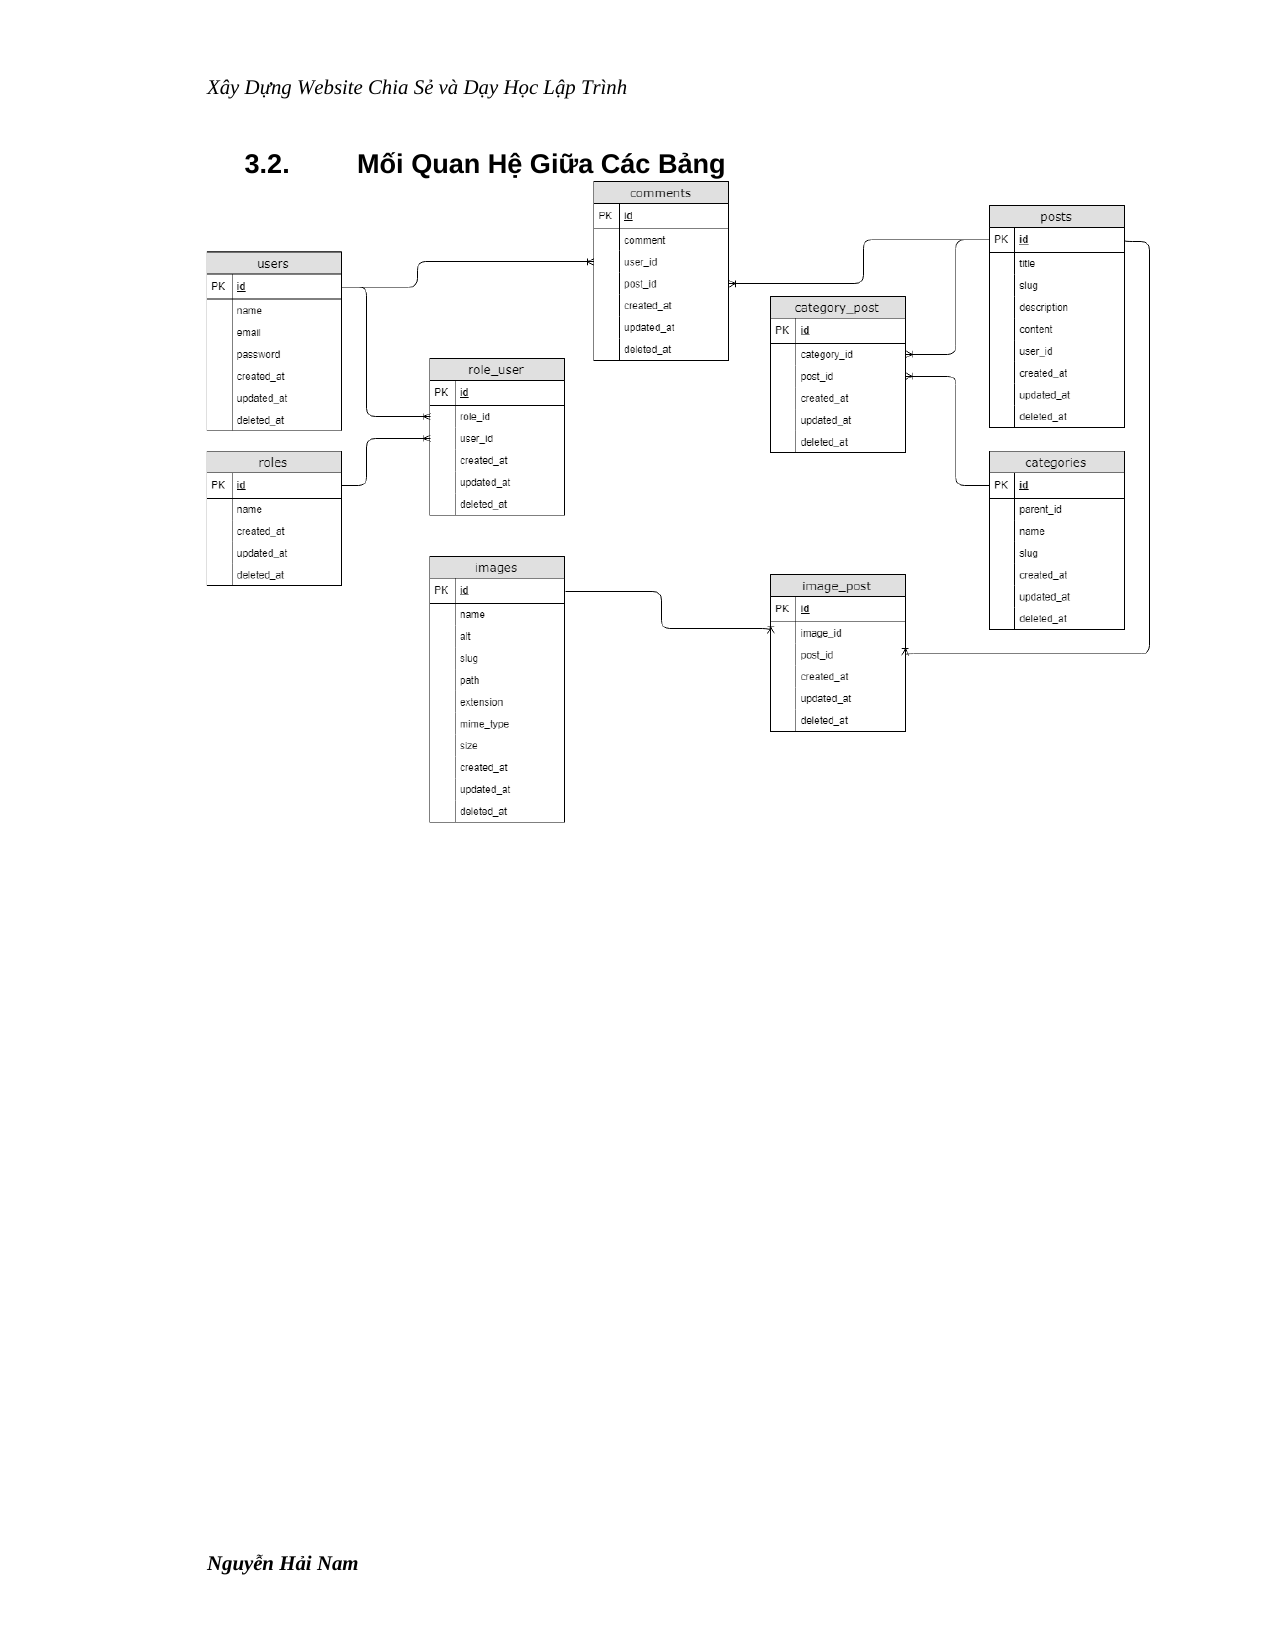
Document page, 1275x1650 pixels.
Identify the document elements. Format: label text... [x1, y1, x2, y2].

subtitle Mối Quan Hệ Giữa Các Bảng [244, 148, 1157, 179]
picture [206, 181, 1157, 823]
